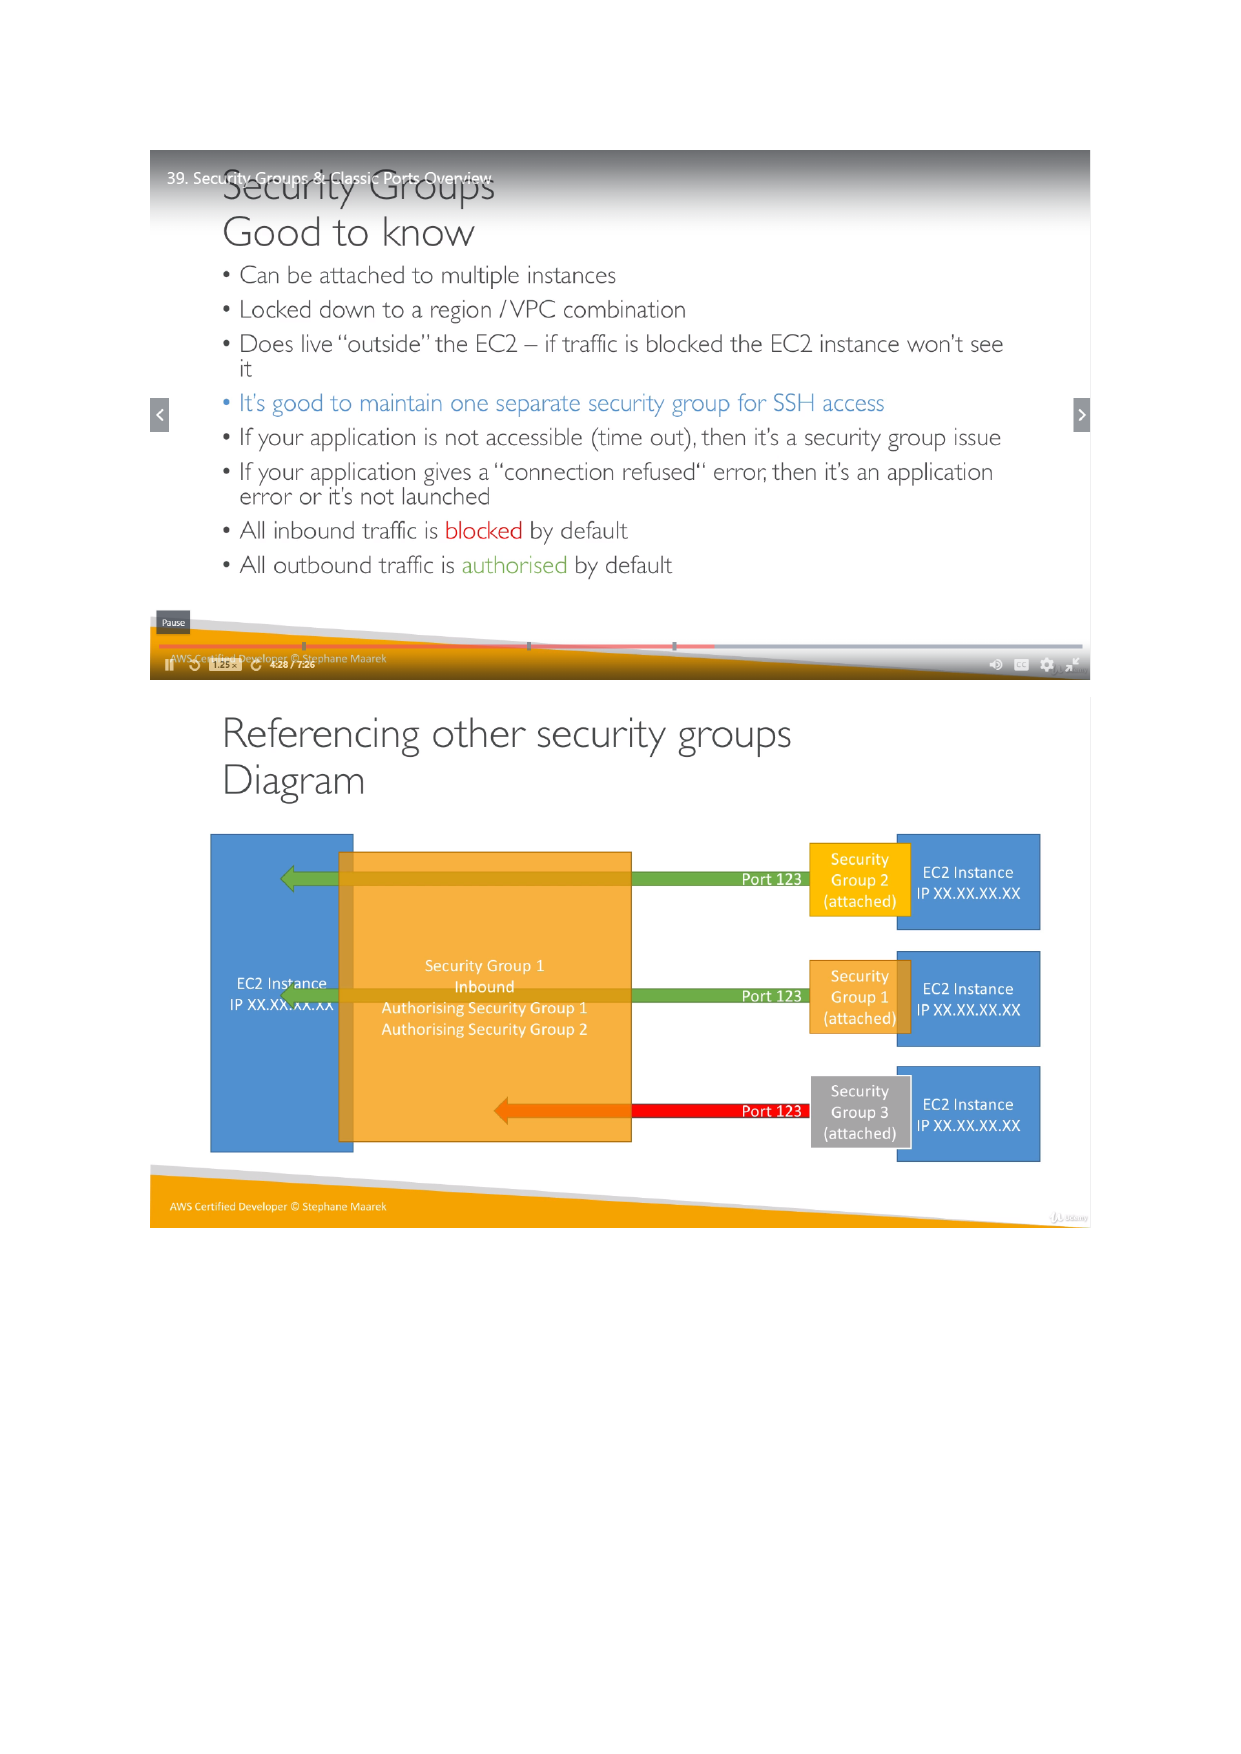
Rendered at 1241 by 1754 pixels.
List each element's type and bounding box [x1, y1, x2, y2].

picture [150, 150, 1091, 680]
picture [150, 697, 1091, 1228]
